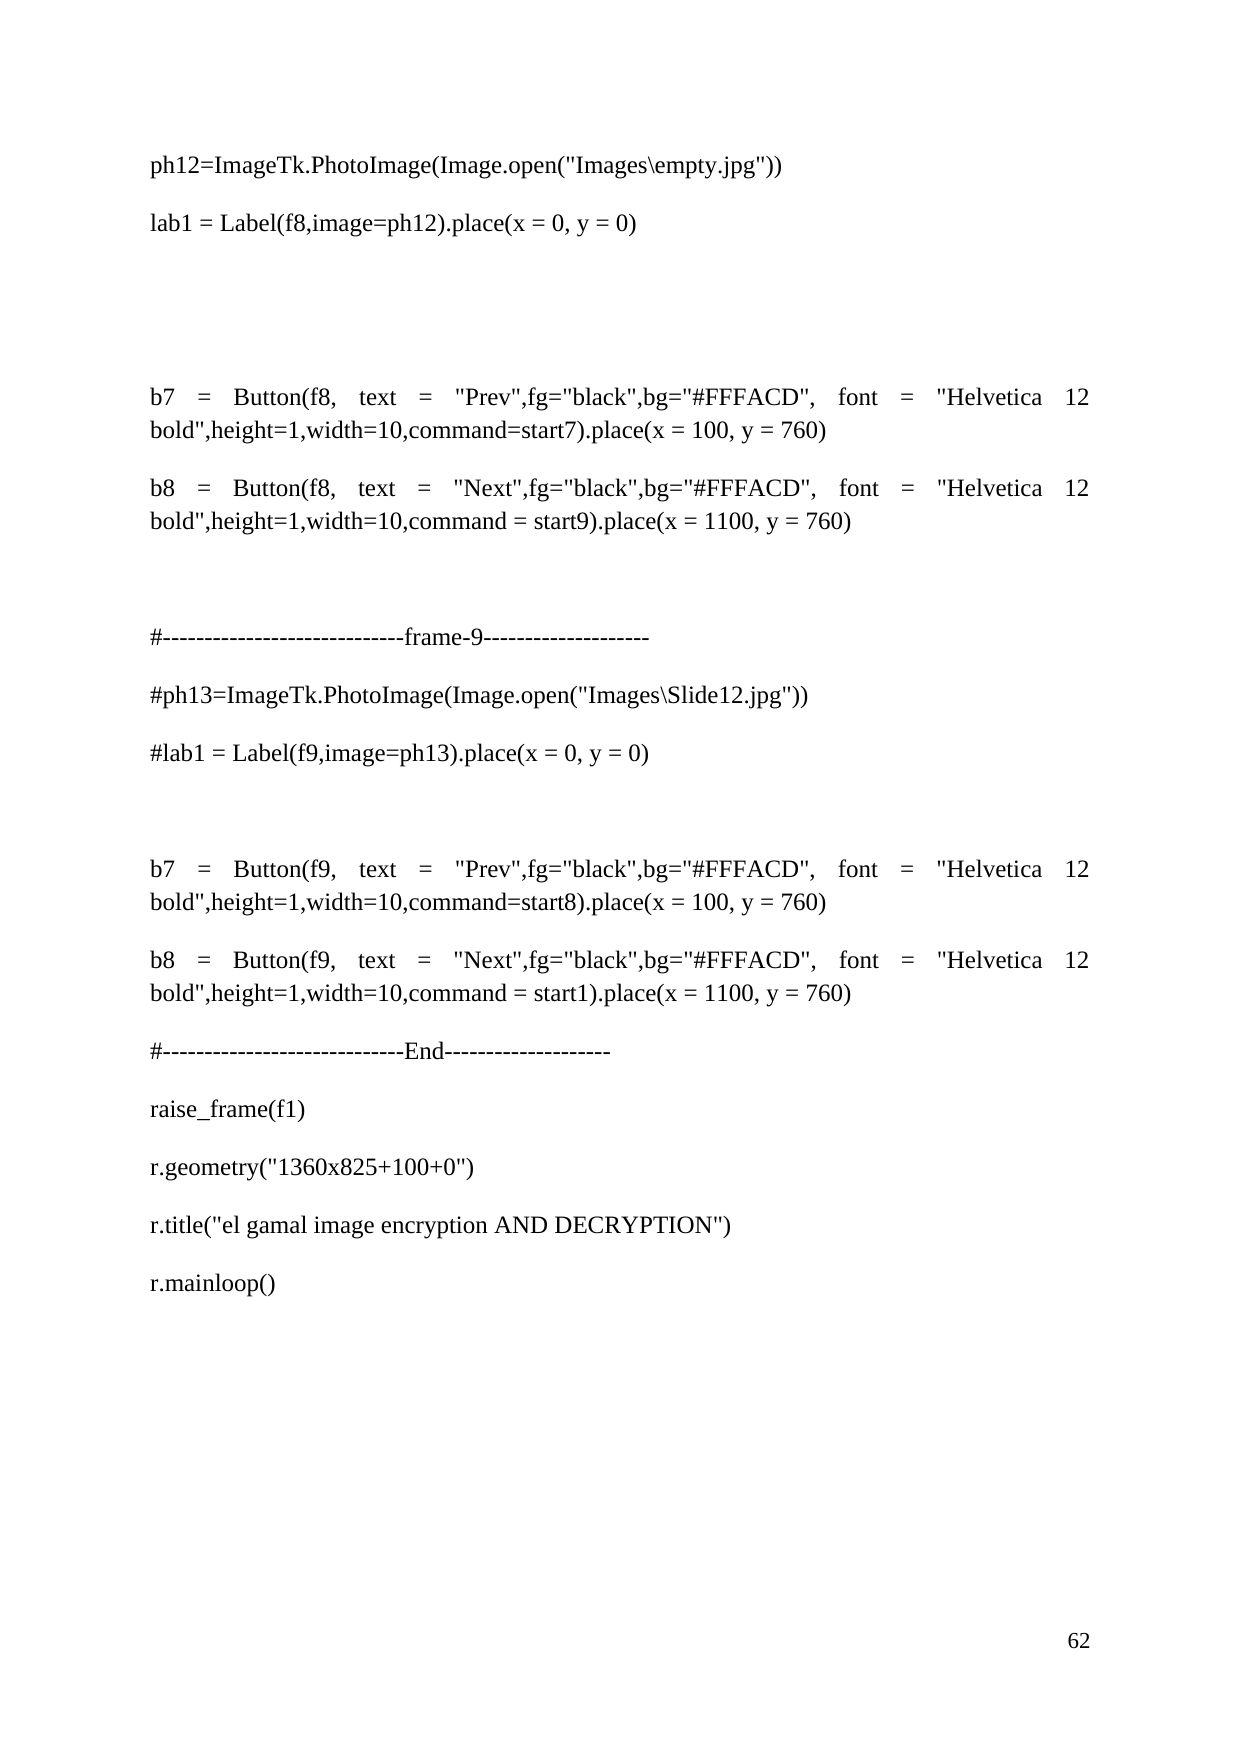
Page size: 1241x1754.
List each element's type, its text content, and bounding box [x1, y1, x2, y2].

text b8 = Button(f8, text = "Next",fg="black",bg="#FFFACD", font = "Helvetica 12 bold",height=1,width=10,command = start9).place(x = 1100, y = 760) [150, 473, 1090, 535]
text #-----------------------------frame-9-------------------- [150, 622, 1090, 651]
text b7 = Button(f9, text = "Prev",fg="black",bg="#FFFACD", font = "Helvetica 12 bold",height=1,width=10,command=start8).place(x = 100, y = 760) [150, 854, 1090, 916]
text r.title("el gamal image encryption AND DECRYPTION") [150, 1210, 1090, 1239]
text raise_frame(f1) [150, 1094, 1090, 1123]
text ph12=ImageTk.PhotoImage(Image.open("Images\empty.jpg")) [150, 150, 1090, 179]
text #ph13=ImageTk.PhotoImage(Image.open("Images\Slide12.jpg")) [150, 680, 1090, 709]
text #lab1 = Label(f9,image=ph13).place(x = 0, y = 0) [150, 738, 1090, 767]
text #-----------------------------End-------------------- [150, 1036, 1090, 1065]
text b7 = Button(f8, text = "Prev",fg="black",bg="#FFFACD", font = "Helvetica 12 bold",height=1,width=10,command=start7).place(x = 100, y = 760) [150, 382, 1090, 444]
text lab1 = Label(f8,image=ph12).place(x = 0, y = 0) [150, 208, 1090, 237]
text r.geometry("1360x825+100+0") [150, 1152, 1090, 1181]
text r.mainloop() [150, 1268, 1090, 1297]
text b8 = Button(f9, text = "Next",fg="black",bg="#FFFACD", font = "Helvetica 12 bold",height=1,width=10,command = start1).place(x = 1100, y = 760) [150, 945, 1090, 1007]
